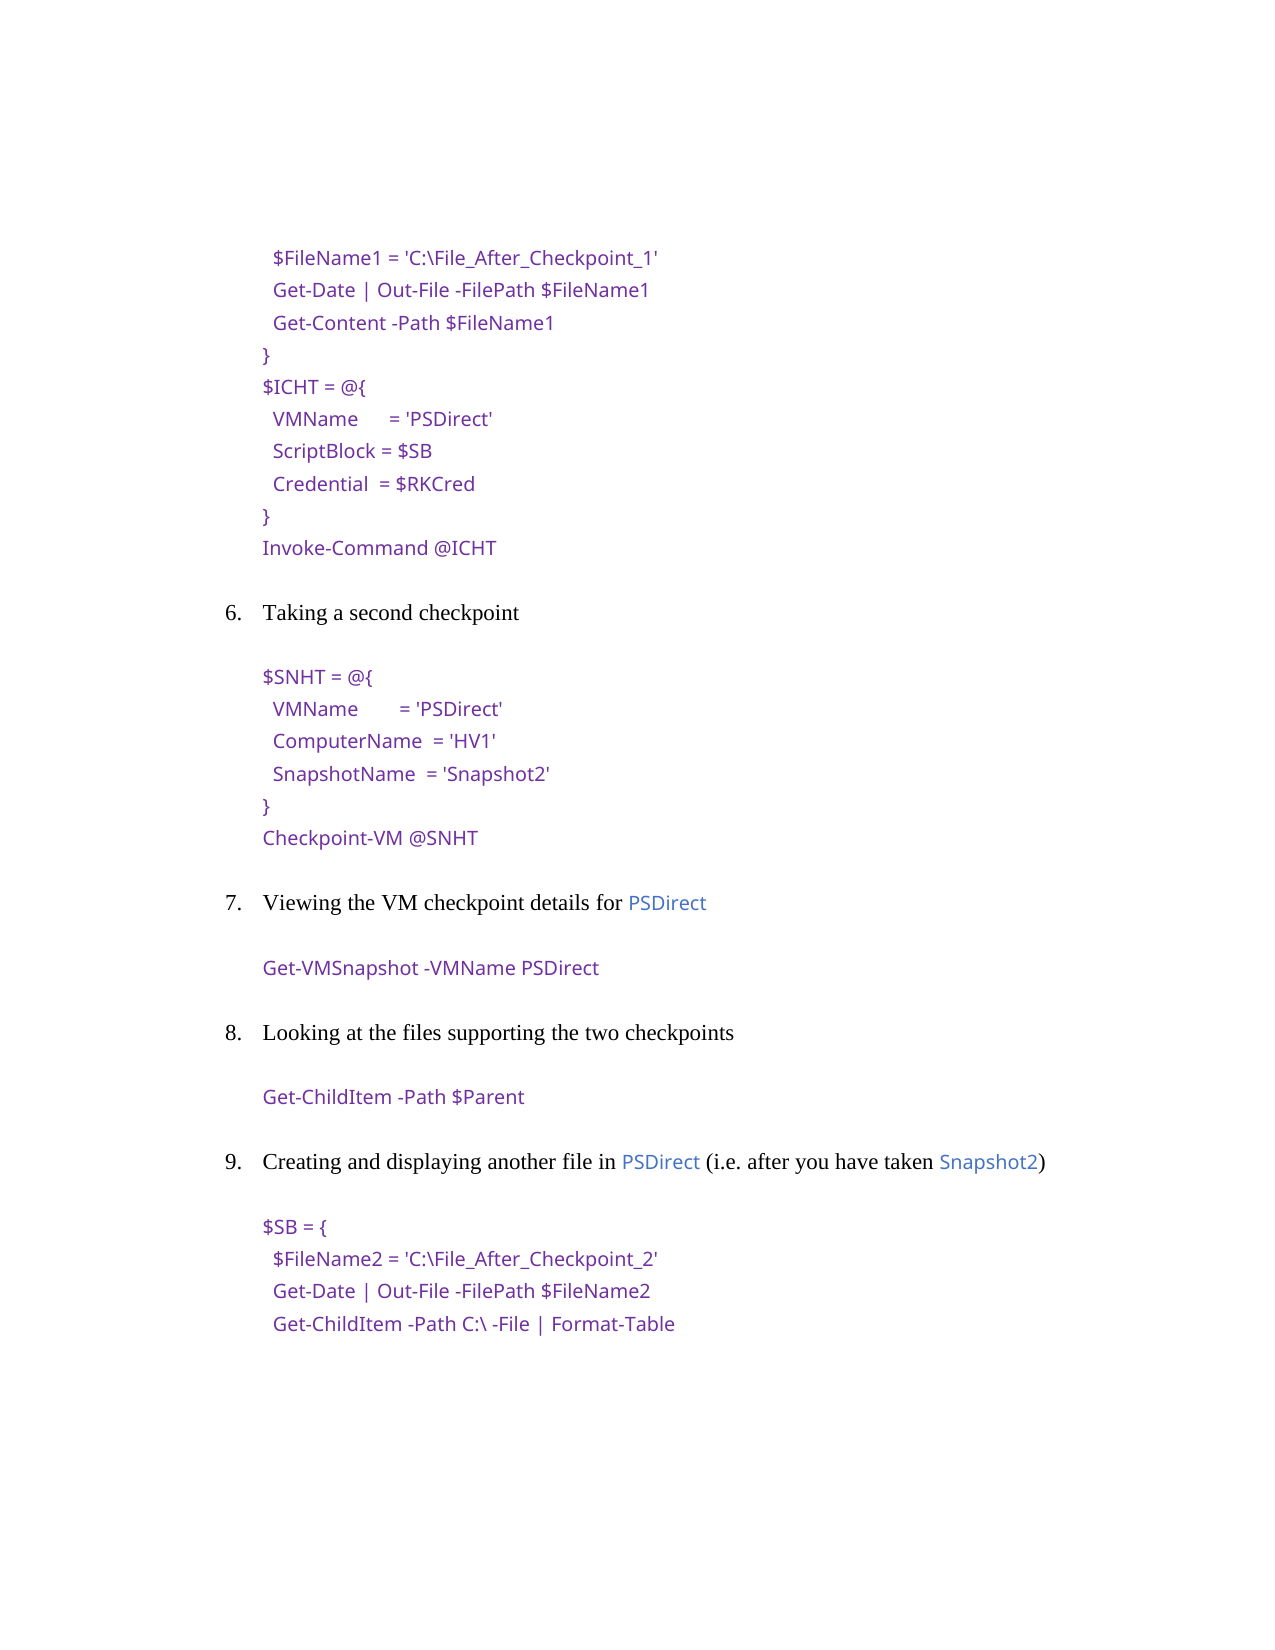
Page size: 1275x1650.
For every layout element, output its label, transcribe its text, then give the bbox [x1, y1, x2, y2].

text Checkpoint-VM @SNHT [262, 824, 1050, 851]
text Get-Date | Out-File -FilePath $FileName1 [262, 277, 1050, 304]
text $FileName2 = 'C:\File_After_Checkpoint_2' [262, 1246, 1050, 1273]
text Viewing the VM checkpoint details for PSDirect [225, 889, 1012, 916]
text $SNHT = @{ [262, 663, 1050, 690]
text Get-Content -Path $FileName1 [262, 309, 1050, 336]
text } [262, 341, 1050, 368]
text Invoke-Command @ICHT [262, 534, 1050, 561]
text Looking at the files supporting the two checkpoints [225, 1019, 1012, 1045]
text $ICHT = @{ [262, 373, 1050, 400]
text Creating and displaying another file in PSDirect (i.e. after you have taken Snapshot2) [225, 1148, 1111, 1175]
text Get-VMSnapshot -VMName PSDirect [262, 954, 1050, 981]
text VMName = 'PSDirect' [262, 405, 1050, 432]
text Taking a second checkpoint [225, 598, 1012, 625]
text VMName = 'PSDirect' [262, 696, 1050, 722]
text Get-ChildItem -Path $Parent [262, 1083, 1050, 1110]
text $FileName1 = 'C:\File_After_Checkpoint_1' [262, 244, 1050, 271]
text ScriptBlock = $SB [262, 438, 1050, 464]
text Get-ChildItem -Path C:\ -File | Format-Table [262, 1310, 1050, 1337]
text Get-Date | Out-File -FilePath $FileName2 [262, 1278, 1050, 1305]
text } [262, 792, 1050, 819]
text $SB = { [262, 1213, 1050, 1240]
text SnapshotName = 'Snapshot2' [262, 760, 1050, 787]
text } [262, 502, 1050, 529]
text ComputerName = 'HV1' [262, 728, 1050, 755]
text Credential = $RKCred [262, 470, 1050, 497]
